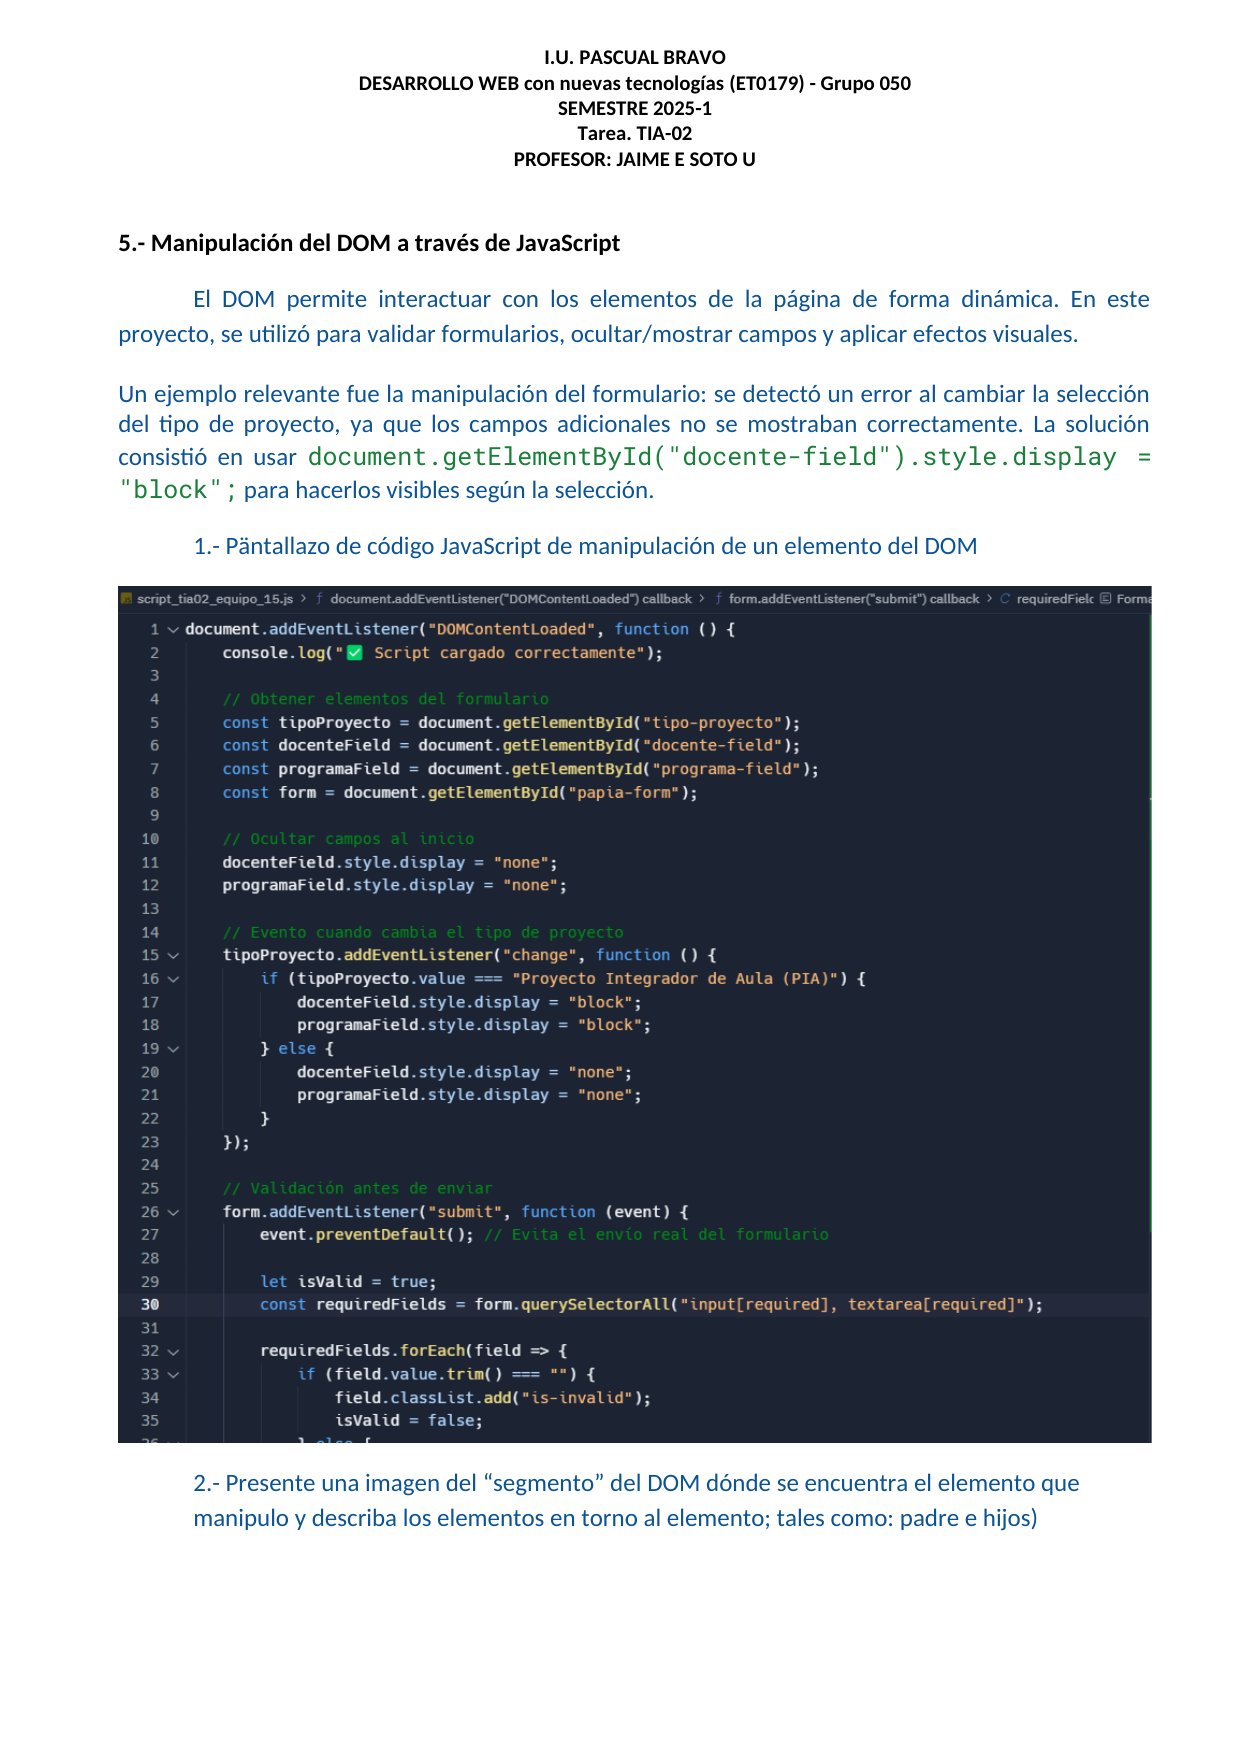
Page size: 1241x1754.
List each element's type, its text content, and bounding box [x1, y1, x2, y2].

text 2.- Presente una imagen del “segmento” del DOM dónde se encuentra el elemento que manipulo y describa los elementos en torno al elemento; tales como: padre e hijos) En este fragmento, #docente-field es un hijo directo del formulario y se oculta inicialmente. Su visibilidad se altera dinámicamente según la selección del usuario en #tipo-proyecto. [193, 1467, 1152, 1533]
text 5.- Manipulación del DOM a través de JavaScript [118, 227, 1152, 258]
picture [118, 586, 1152, 1443]
text El DOM permite interactuar con los elementos de la página de forma dinámica. En este proyecto, se utilizó para validar formularios, ocultar/mostrar campos y aplicar efectos visuales. [118, 283, 1152, 349]
text 1.- Päntallazo de código JavaScript de manipulación de un elemento del DOM [193, 530, 1152, 561]
text Un ejemplo relevante fue la manipulación del formulario: se detectó un error al cambiar la selección del tipo de proyecto, ya que los campos adicionales no se mostraban correctamente. La solución consistió en usar document.getElementById("docente-field").style.display = "block"; para hacerlos visibles según la selección. [118, 378, 1152, 505]
